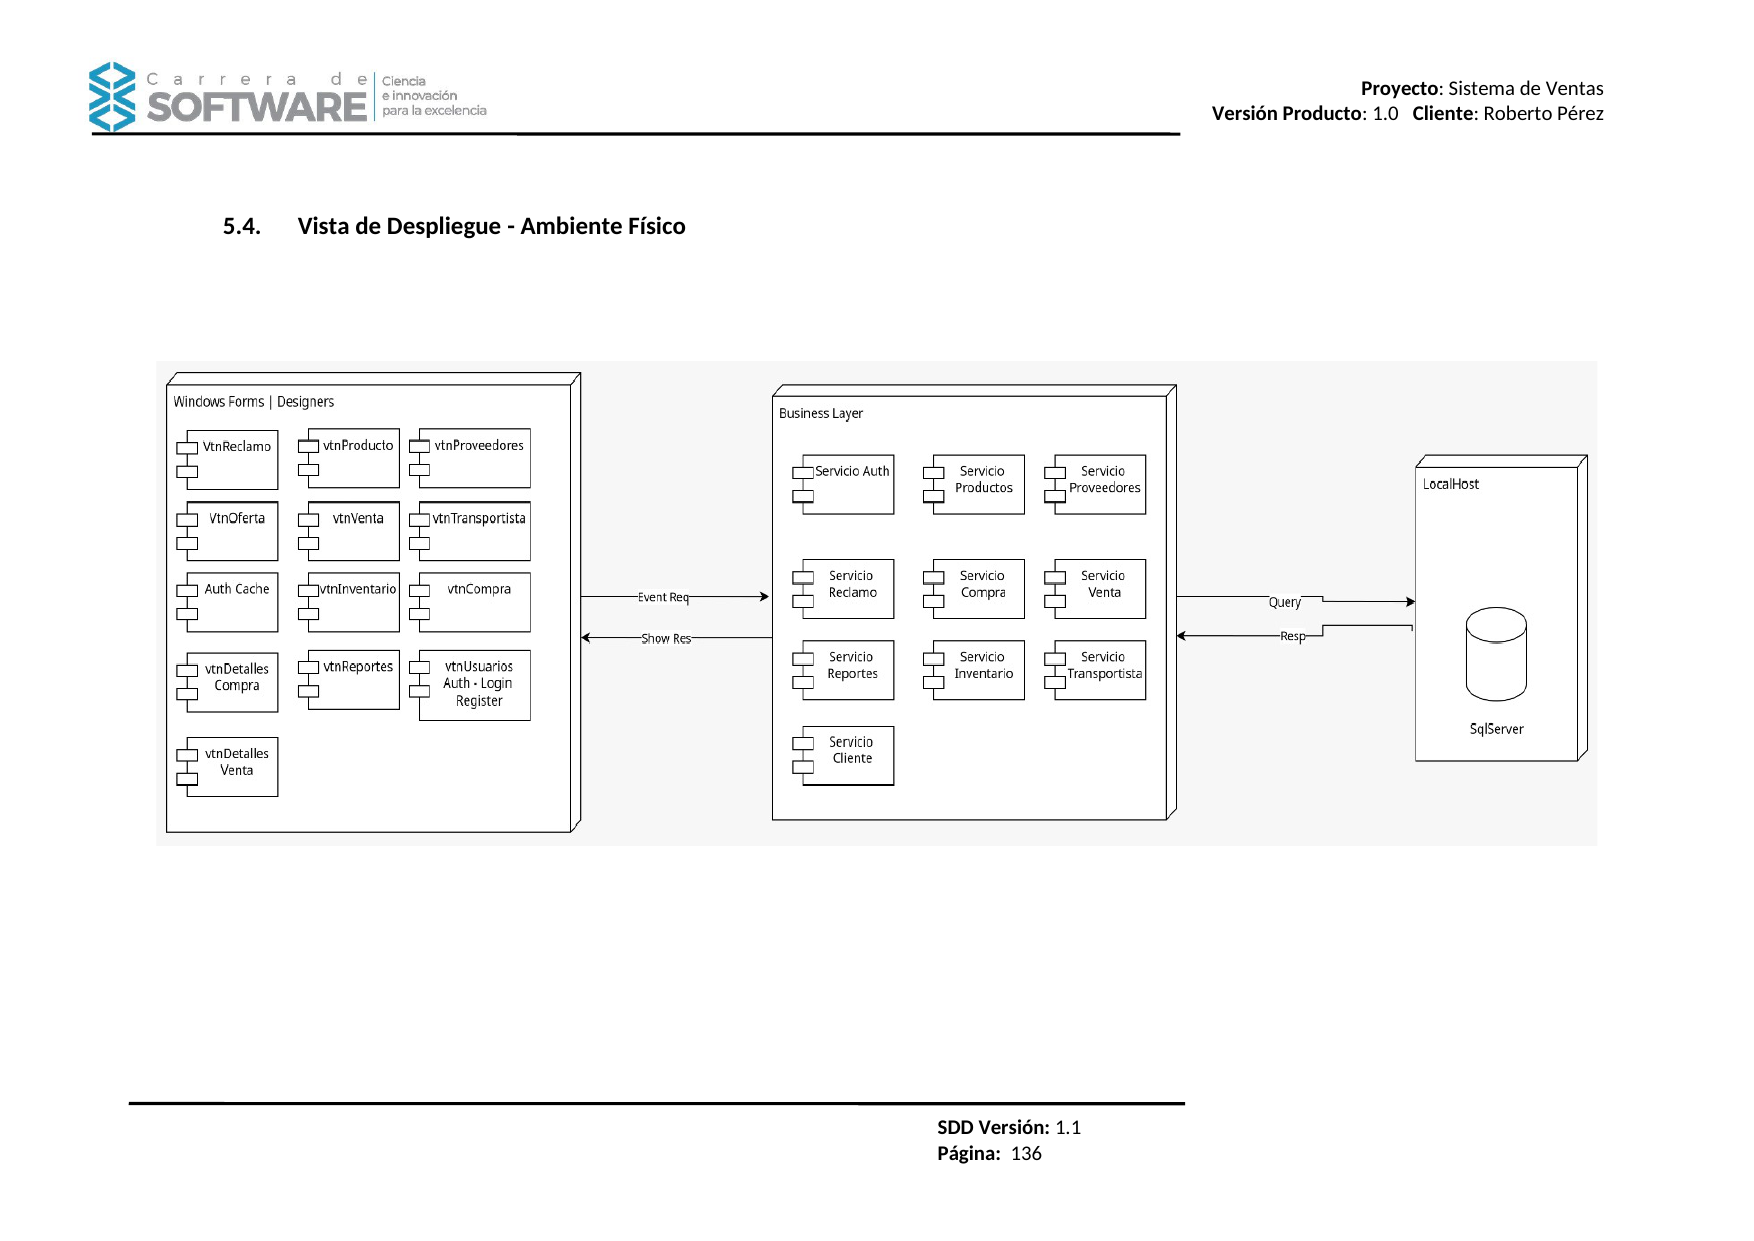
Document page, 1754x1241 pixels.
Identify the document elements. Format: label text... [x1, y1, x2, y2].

picture [78, 46, 493, 154]
subtitle Vista de Despliegue - Ambiente Físico [223, 210, 1604, 241]
picture [156, 361, 1598, 846]
